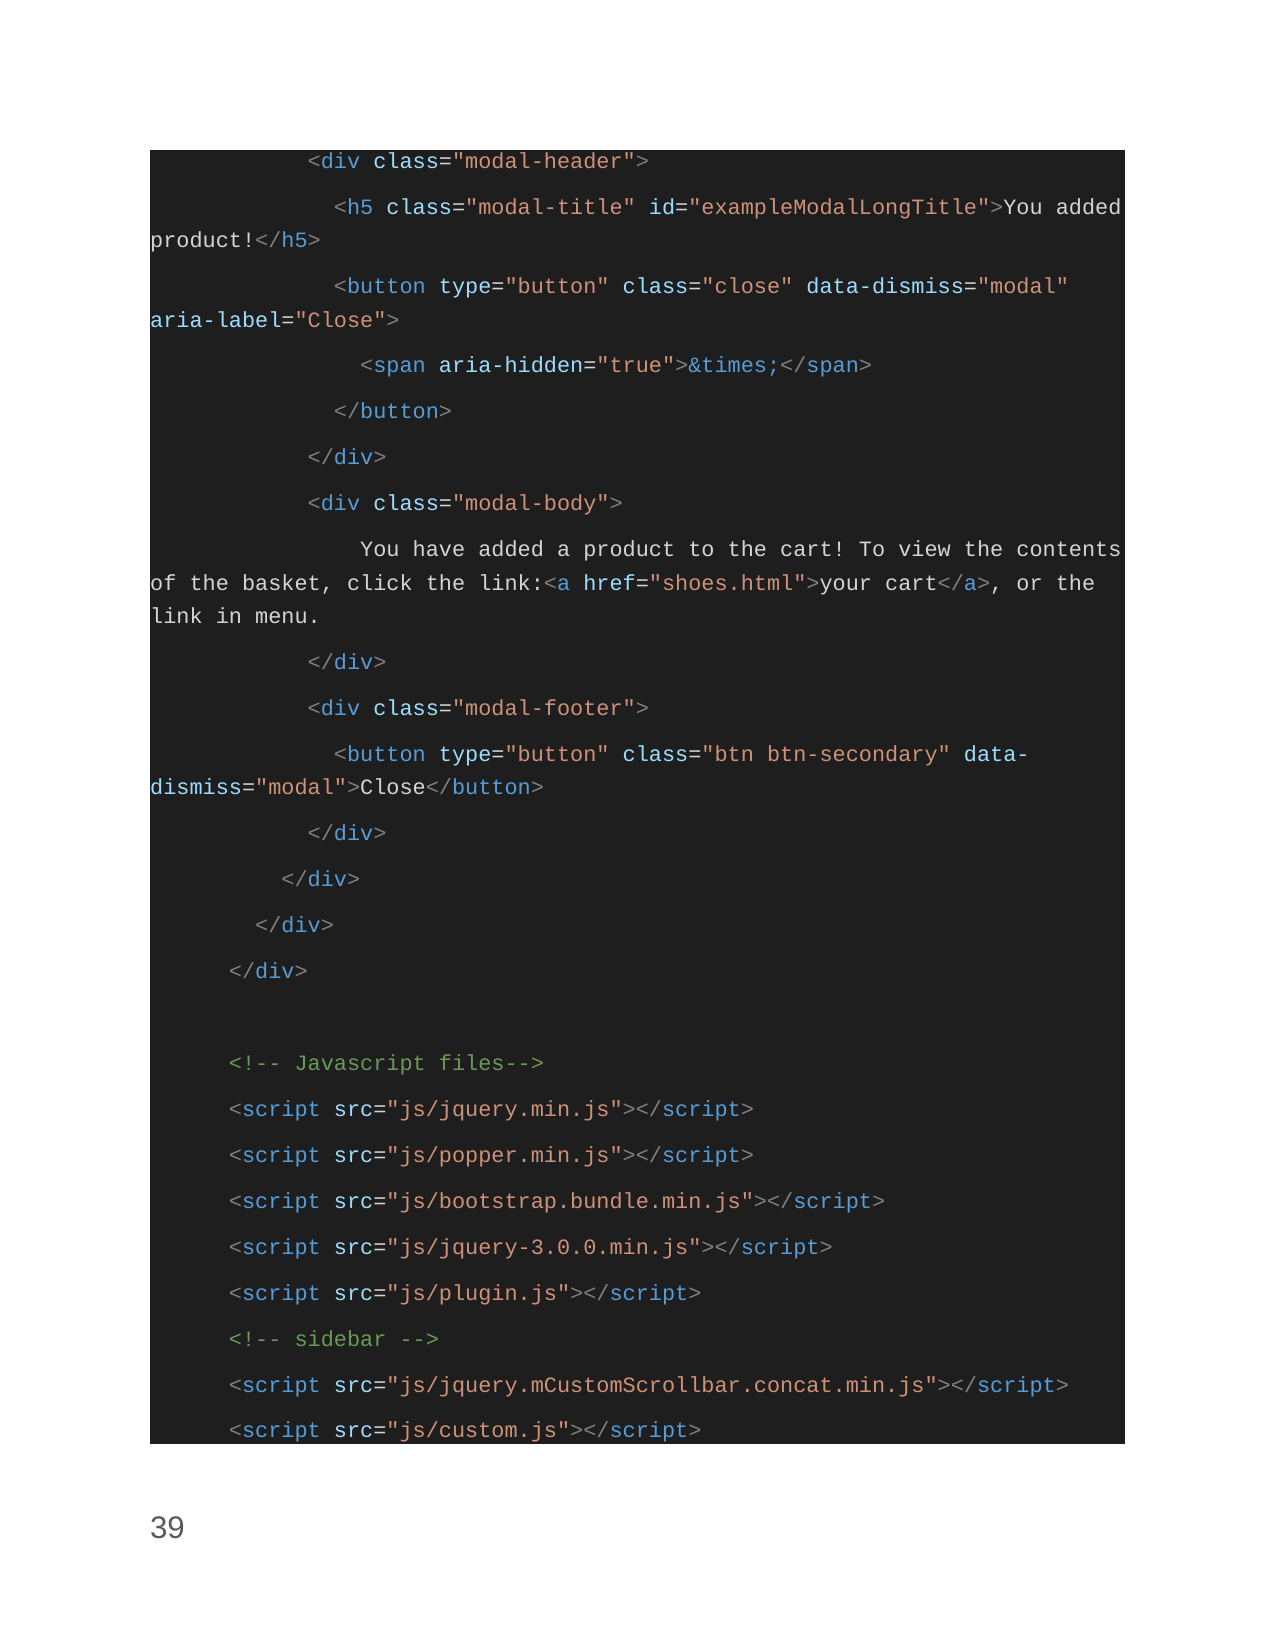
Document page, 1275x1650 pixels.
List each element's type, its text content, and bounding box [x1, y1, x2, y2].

text <!-- sidebar --> [150, 1328, 1125, 1353]
text </div> [150, 822, 1125, 847]
text <button type="button" class="btn btn-secondary" data-dismiss="modal">Close</button> [150, 743, 1125, 801]
text <script src="js/plugin.js"></script> [150, 1282, 1125, 1307]
text You have added a product to the cart! To view the contents of the basket, click the link:<a href="shoes.html">your cart</a>, or the link in menu. [150, 538, 1125, 630]
text <div class="modal-header"> [150, 150, 1125, 175]
text <span aria-hidden="true">&times;</span> [150, 355, 1125, 379]
text </div> [150, 868, 1125, 893]
text </div> [150, 960, 1125, 985]
text <script src="js/jquery-3.0.0.min.js"></script> [150, 1236, 1125, 1261]
text <script src="js/bootstrap.bundle.min.js"></script> [150, 1190, 1125, 1215]
text <div class="modal-footer"> [150, 697, 1125, 722]
text </div> [150, 651, 1125, 676]
text <script src="js/jquery.min.js"></script> [150, 1098, 1125, 1123]
text </button> [150, 401, 1125, 425]
text <!-- Javascript files--> [150, 1052, 1125, 1077]
text <script src="js/popper.min.js"></script> [150, 1144, 1125, 1169]
text <h5 class="modal-title" id="exampleModalLongTitle">You added product!</h5> [150, 196, 1125, 254]
text <script src="js/jquery.mCustomScrollbar.concat.min.js"></script> [150, 1374, 1125, 1398]
text <script src="js/custom.js"></script> [150, 1420, 1125, 1444]
text <button type="button" class="close" data-dismiss="modal" aria-label="Close"> [150, 275, 1125, 333]
text <div class="modal-body"> [150, 492, 1125, 517]
text </div> [150, 914, 1125, 939]
text </div> [150, 447, 1125, 471]
